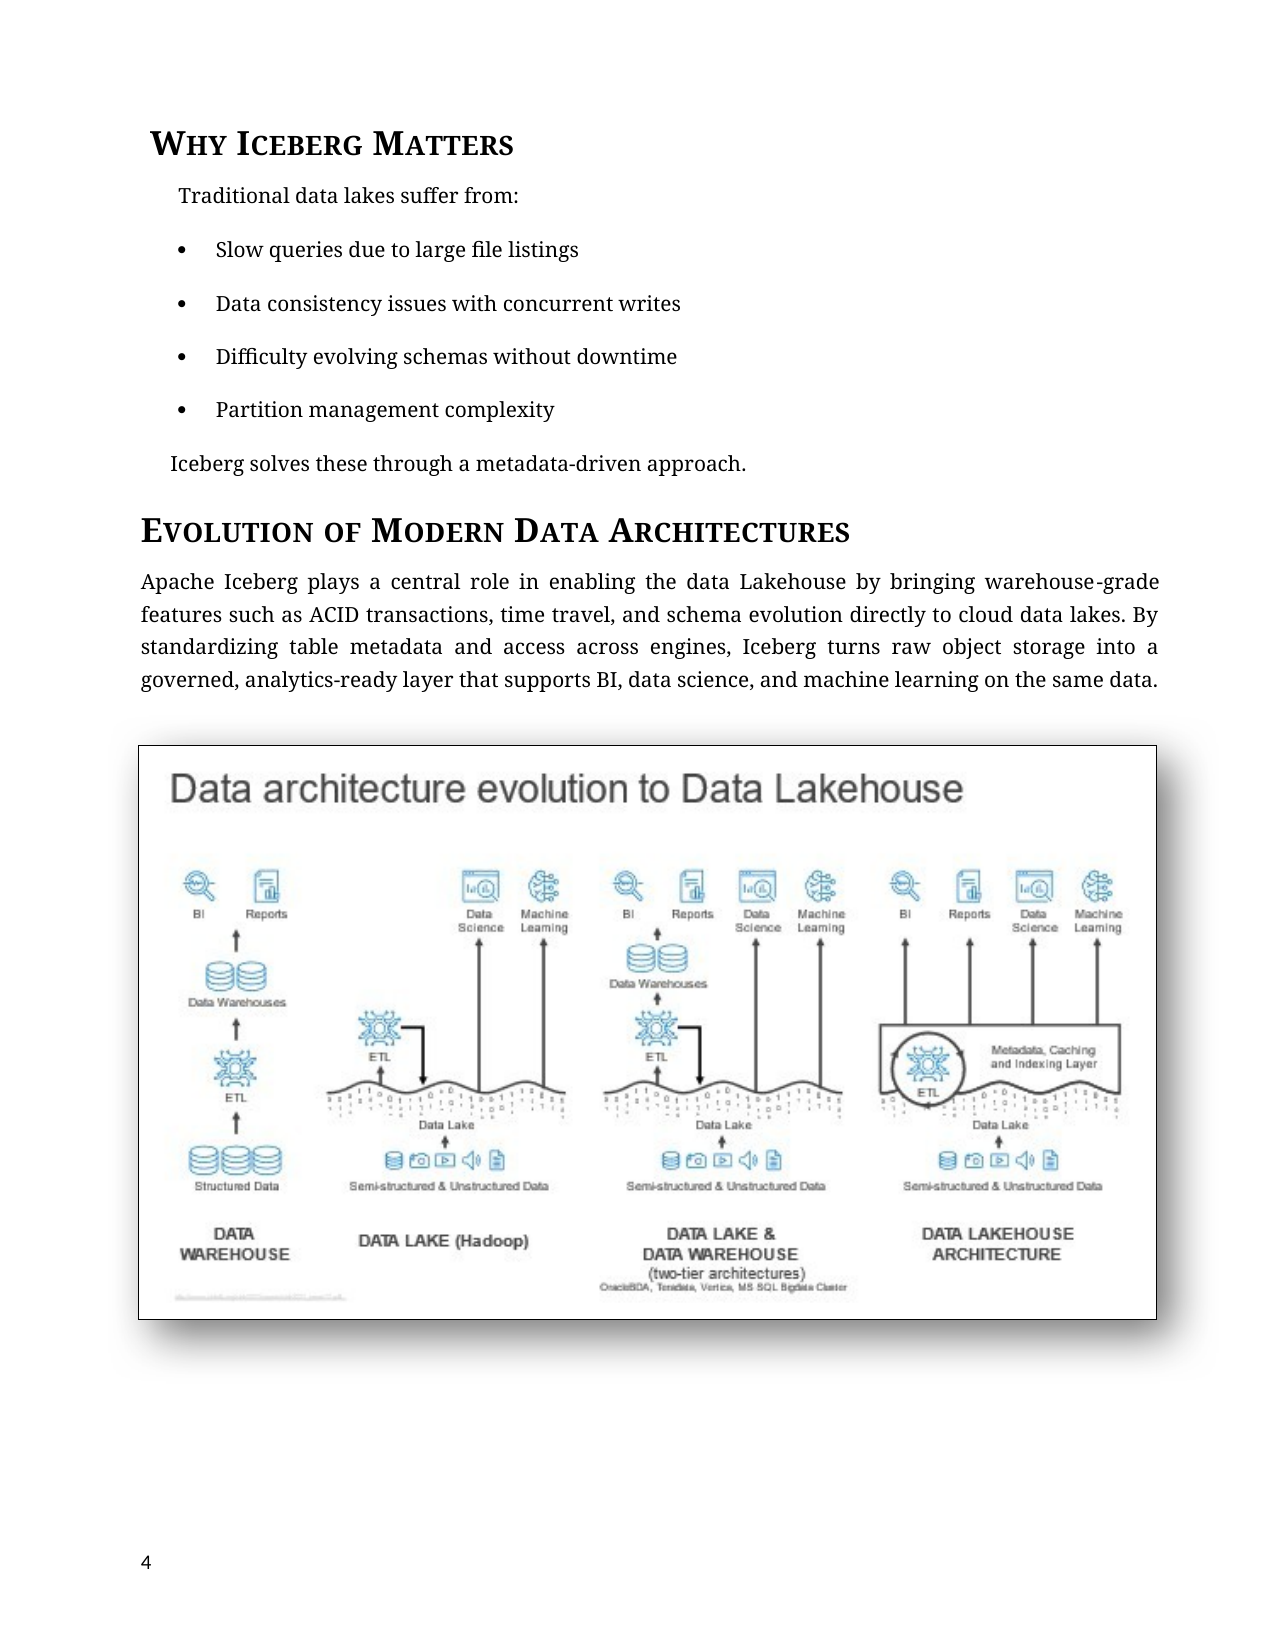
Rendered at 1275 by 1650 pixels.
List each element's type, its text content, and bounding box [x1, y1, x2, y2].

subtitle Why Iceberg Matters [141, 120, 1159, 166]
list Data consistency issues with concurrent writes [178, 289, 1159, 317]
subtitle Evolution of Modern Data Architectures [141, 507, 1159, 552]
text Traditional data lakes suffer from: [141, 181, 1159, 209]
picture [139, 746, 1156, 1319]
text Iceberg solves these through a metadata-driven approach. [141, 449, 1159, 477]
text Apache Iceberg plays a central role in enabling the data Lakehouse by bringing warehouse-grade features such as ACID transactions, time travel, and schema evolution directly to cloud data lakes. By standardizing table metadata and access across engines, Iceberg turns raw object storage into a governed, analytics-ready layer that supports BI, data science, and machine learning on the same data. [141, 567, 1159, 693]
list Partition management complexity [178, 396, 1159, 424]
list Slow queries due to large file listings [178, 235, 1159, 264]
list Difficulty evolving schemas without downtime [178, 342, 1159, 371]
